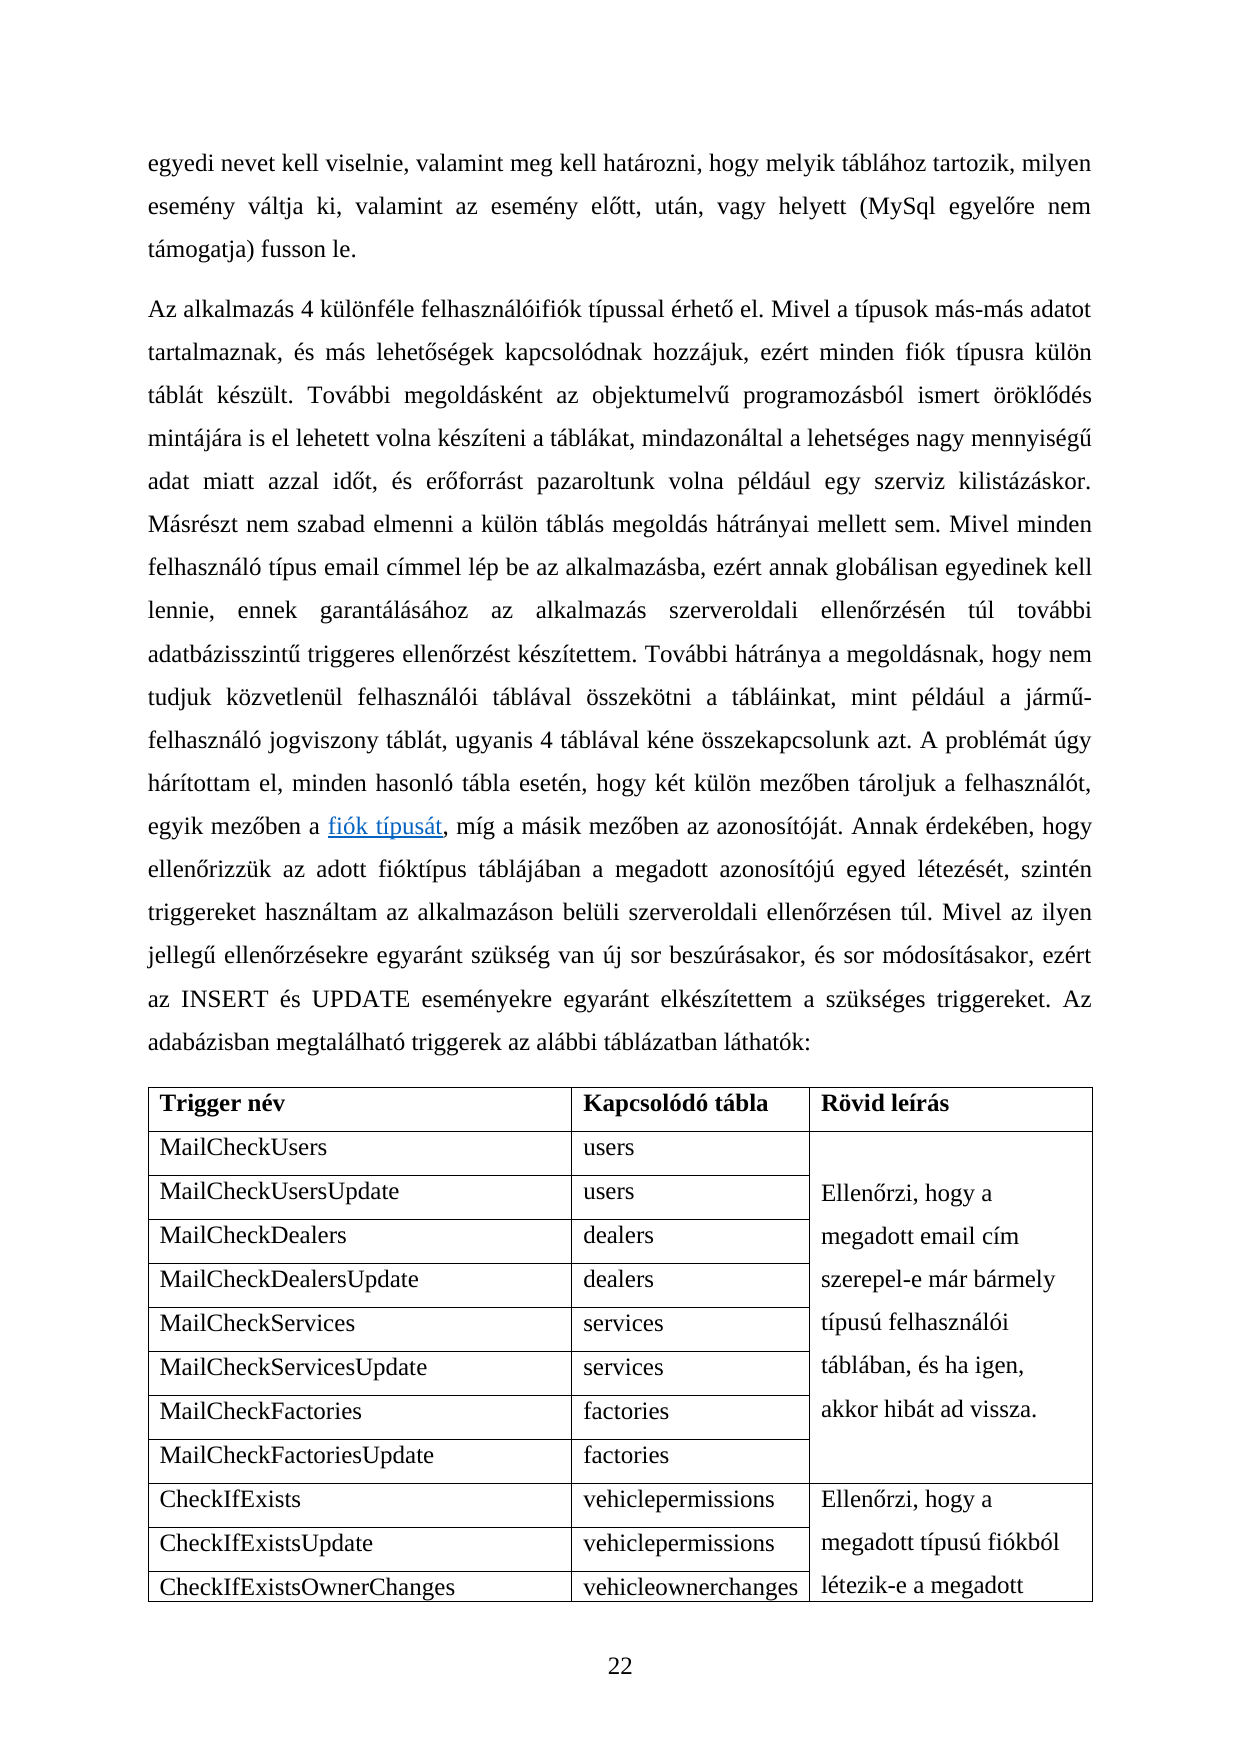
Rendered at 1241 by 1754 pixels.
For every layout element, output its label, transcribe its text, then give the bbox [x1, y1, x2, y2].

table_cell dealers [572, 1264, 809, 1307]
table_cell dealers [572, 1220, 809, 1263]
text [148, 148, 1093, 263]
table_cell CheckIfExistsUpdate [149, 1528, 571, 1571]
table_cell factories [572, 1396, 809, 1439]
table_header Kapcsolódó tábla [572, 1088, 809, 1131]
table_cell Ellenőrzi, hogy a megadott típusú fiókból létezik-e a megadott felhasználói azonosító. Amennyiben igen, hibát ad vissza. [810, 1484, 1092, 1601]
table_cell MailCheckServices [149, 1308, 571, 1351]
table_cell MailCheckUsers [149, 1132, 571, 1175]
table_cell services [572, 1352, 809, 1395]
table_cell users [572, 1132, 809, 1175]
table_cell vehiclepermissions [572, 1484, 809, 1527]
table_cell MailCheckServicesUpdate [149, 1352, 571, 1395]
table_cell MailCheckFactories [149, 1396, 571, 1439]
table_cell Ellenőrzi, hogy a megadott email cím szerepel-e már bármely típusú felhasználói táblában, és ha igen, akkor hibát ad vissza. [810, 1132, 1092, 1483]
text Az alkalmazás 4 különféle felhasználóifiók típussal érhető el. Mivel a típusok más-más adatot tartalmaznak, és más lehetőségek kapcsolódnak hozzájuk, ezért minden fiók típusra külön táblát készült. További megoldásként az objektumelvű programozásból ismert öröklődés mintájára is el lehetett volna készíteni a táblákat, mindazonáltal a lehetséges nagy mennyiségű adat miatt azzal időt, és erőforrást pazaroltunk volna például egy szerviz kilistázáskor. Másrészt nem szabad elmenni a külön táblás megoldás hátrányai mellett sem. Mivel minden felhasználó típus email címmel lép be az alkalmazásba, ezért annak globálisan egyedinek kell lennie, ennek garantálásához az alkalmazás szerveroldali ellenőrzésén túl további adatbázisszintű triggeres ellenőrzést készítettem. További hátránya a megoldásnak, hogy nem tudjuk közvetlenül felhasználói táblával összekötni a tábláinkat, mint például a jármű-felhasználó jogviszony táblát, ugyanis 4 táblával kéne összekapcsolunk azt. A problémát úgy hárítottam el, minden hasonló tábla esetén, hogy két külön mezőben tároljuk a felhasználót, egyik mezőben a fiók típusát, míg a másik mezőben az azonosítóját. Annak érdekében, hogy ellenőrizzük az adott fióktípus táblájában a megadott azonosítójú egyed létezését, szintén triggereket használtam az alkalmazáson belüli szerveroldali ellenőrzésen túl. Mivel az ilyen jellegű ellenőrzésekre egyaránt szükség van új sor beszúrásakor, és sor módosításakor, ezért az INSERT és UPDATE eseményekre egyaránt elkészítettem a szükséges triggereket. Az adabázisban megtalálható triggerek az alábbi táblázatban láthatók: [148, 294, 1093, 1056]
table_cell MailCheckUsersUpdate [149, 1176, 571, 1219]
table_cell CheckIfExists [149, 1484, 571, 1527]
table_cell users [572, 1176, 809, 1219]
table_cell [149, 1572, 571, 1601]
table_header Rövid leírás [810, 1088, 1092, 1131]
table_cell MailCheckDealers [149, 1220, 571, 1263]
table_cell services [572, 1308, 809, 1351]
table_cell MailCheckFactoriesUpdate [149, 1440, 571, 1483]
table_cell vehiclepermissions [572, 1528, 809, 1571]
table_header Trigger név [149, 1088, 571, 1131]
table_cell vehicleownerchanges [572, 1572, 809, 1601]
table_cell MailCheckDealersUpdate [149, 1264, 571, 1307]
table_cell factories [572, 1440, 809, 1483]
